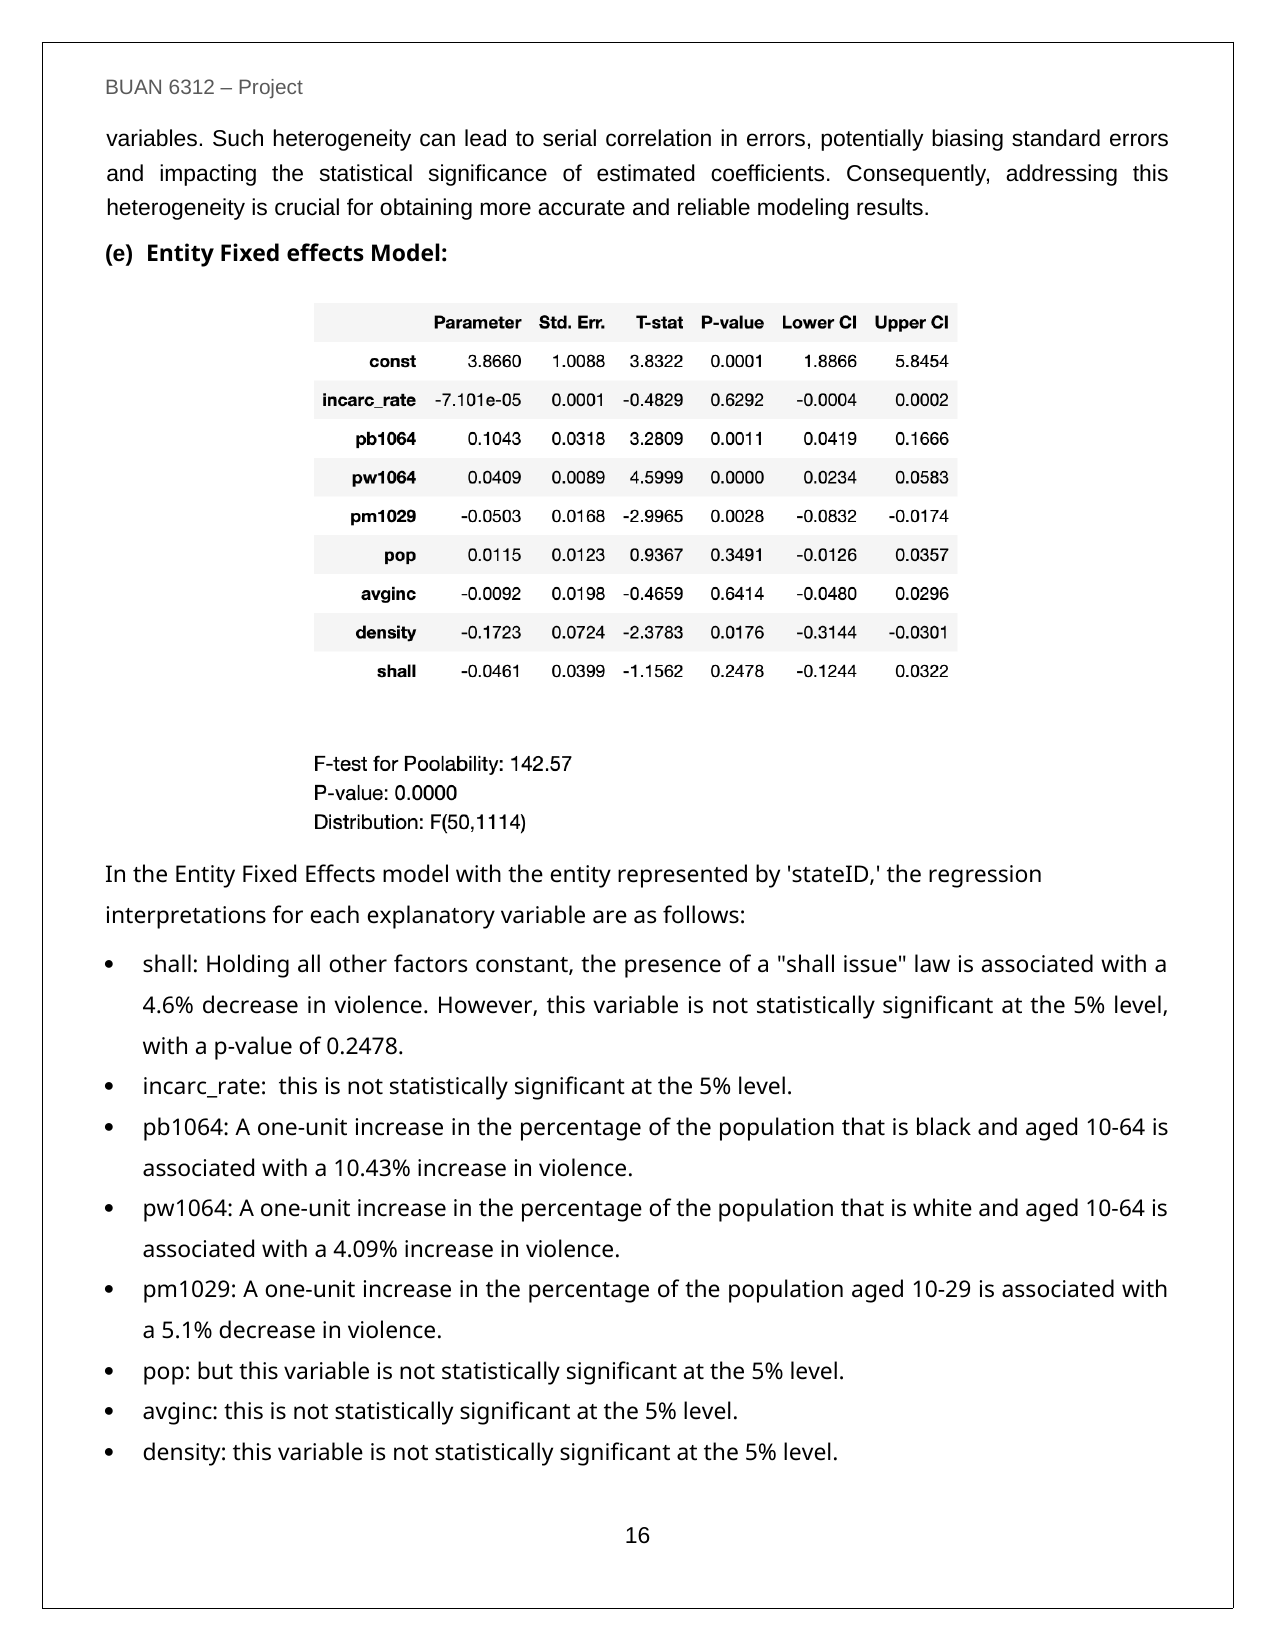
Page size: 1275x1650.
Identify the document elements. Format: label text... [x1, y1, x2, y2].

picture [301, 285, 974, 842]
list avginc: this is not statistically significant at the 5% level. [105, 1395, 1169, 1426]
list pop: but this variable is not statistically significant at the 5% level. [105, 1354, 1169, 1386]
list pw1064: A one-unit increase in the percentage of the population that is white and aged 10-64 is associated with a 4.09% increase in violence. [105, 1192, 1169, 1264]
list shall: Holding all other factors constant, the presence of a "shall issue" law is associated with a 4.6% decrease in violence. However, this variable is not statistically significant at the 5% level, with a p-value of 0.2478. [105, 948, 1169, 1061]
list density: this variable is not statistically significant at the 5% level. [105, 1436, 1169, 1467]
list incarc_rate: this is not statistically significant at the 5% level. [105, 1070, 1169, 1101]
list pm1029: A one-unit increase in the percentage of the population aged 10-29 is associated with a 5.1% decrease in violence. [105, 1273, 1169, 1345]
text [105, 125, 1169, 220]
list pb1064: A one-unit increase in the percentage of the population that is black and aged 10-64 is associated with a 10.43% increase in violence. [105, 1111, 1169, 1183]
text (e) Entity Fixed effects Model: [105, 236, 1169, 268]
text In the Entity Fixed Effects model with the entity represented by 'stateID,' the regression interpretations for each explanatory variable are as follows: [105, 858, 1169, 930]
